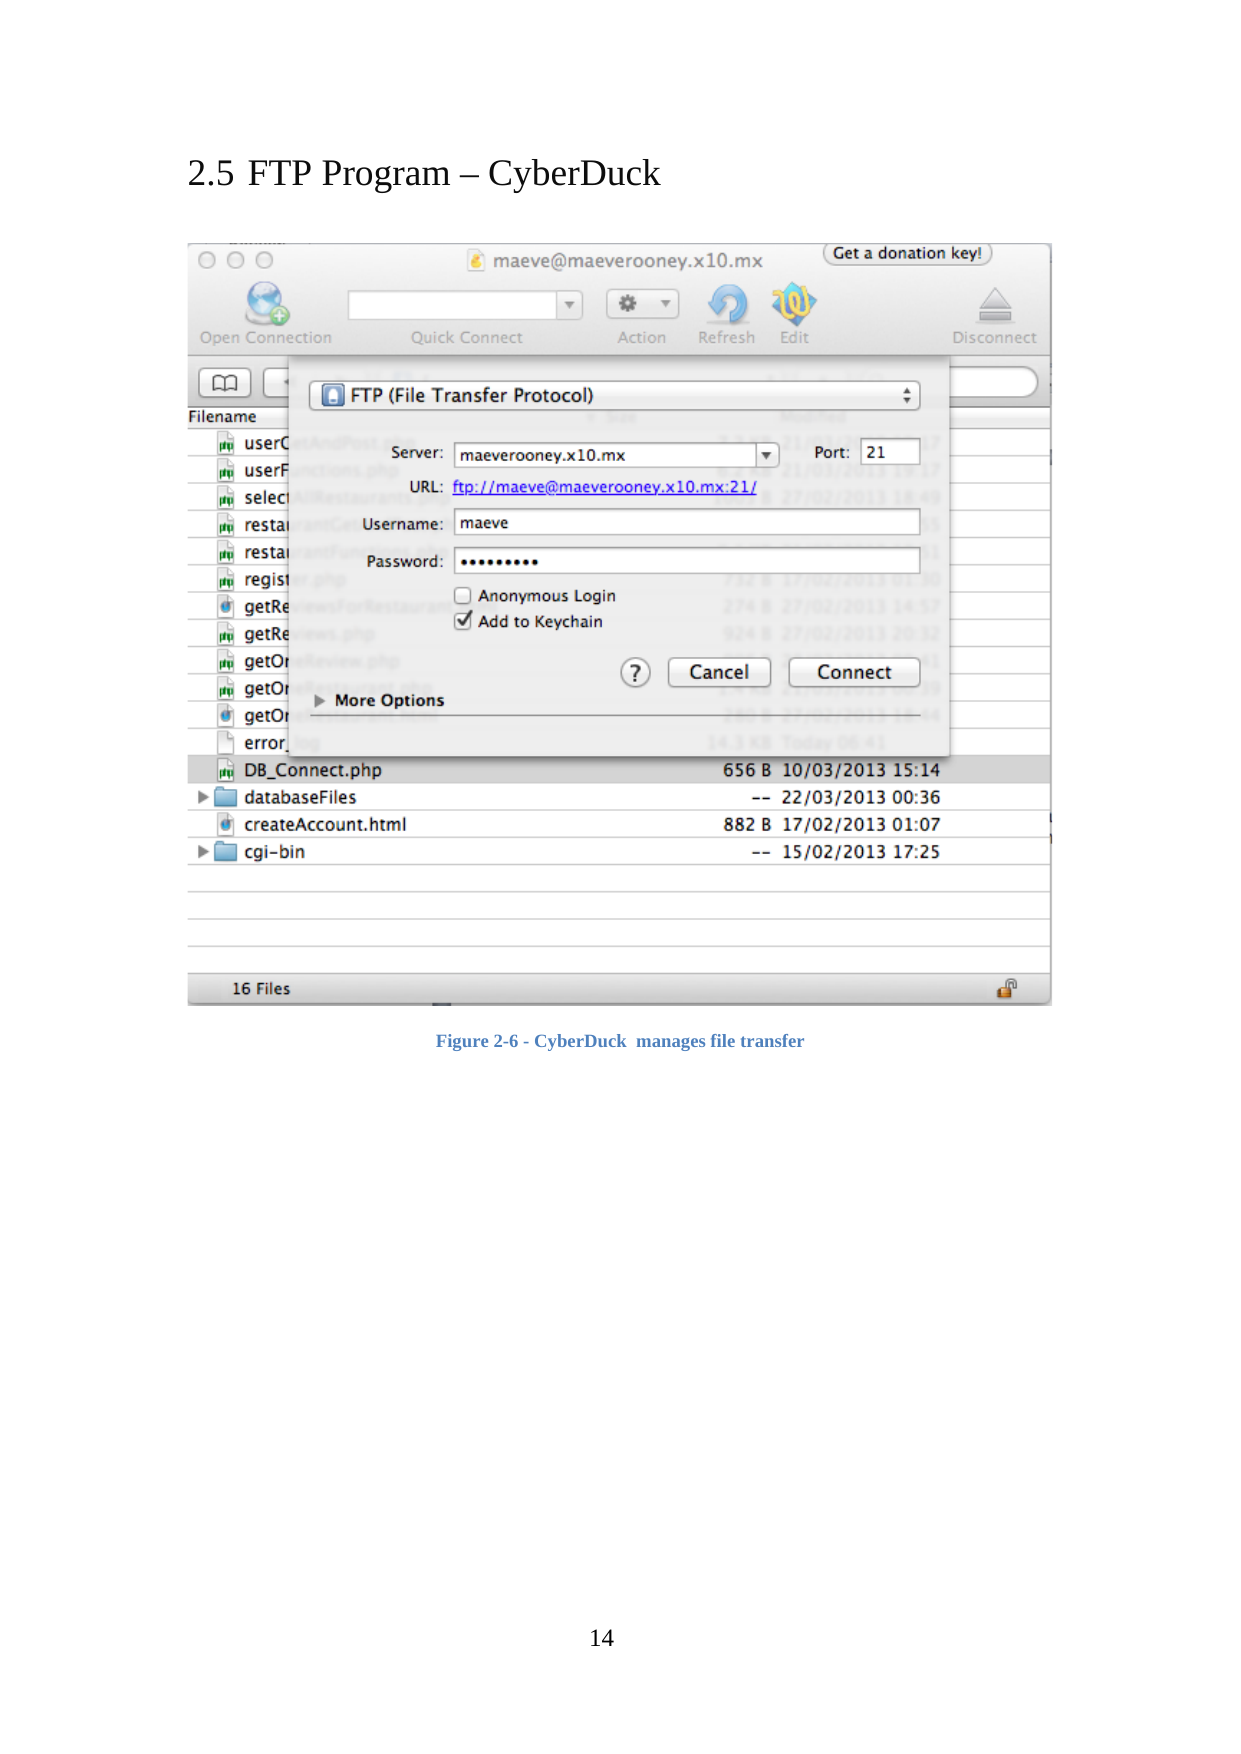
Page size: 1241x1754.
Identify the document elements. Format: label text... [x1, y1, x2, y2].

text Figure 2-6 - CyberDuck manages file transfer [187, 1030, 1053, 1051]
subtitle FTP Program – CyberDuck [187, 150, 1053, 193]
picture [187, 243, 1053, 1006]
